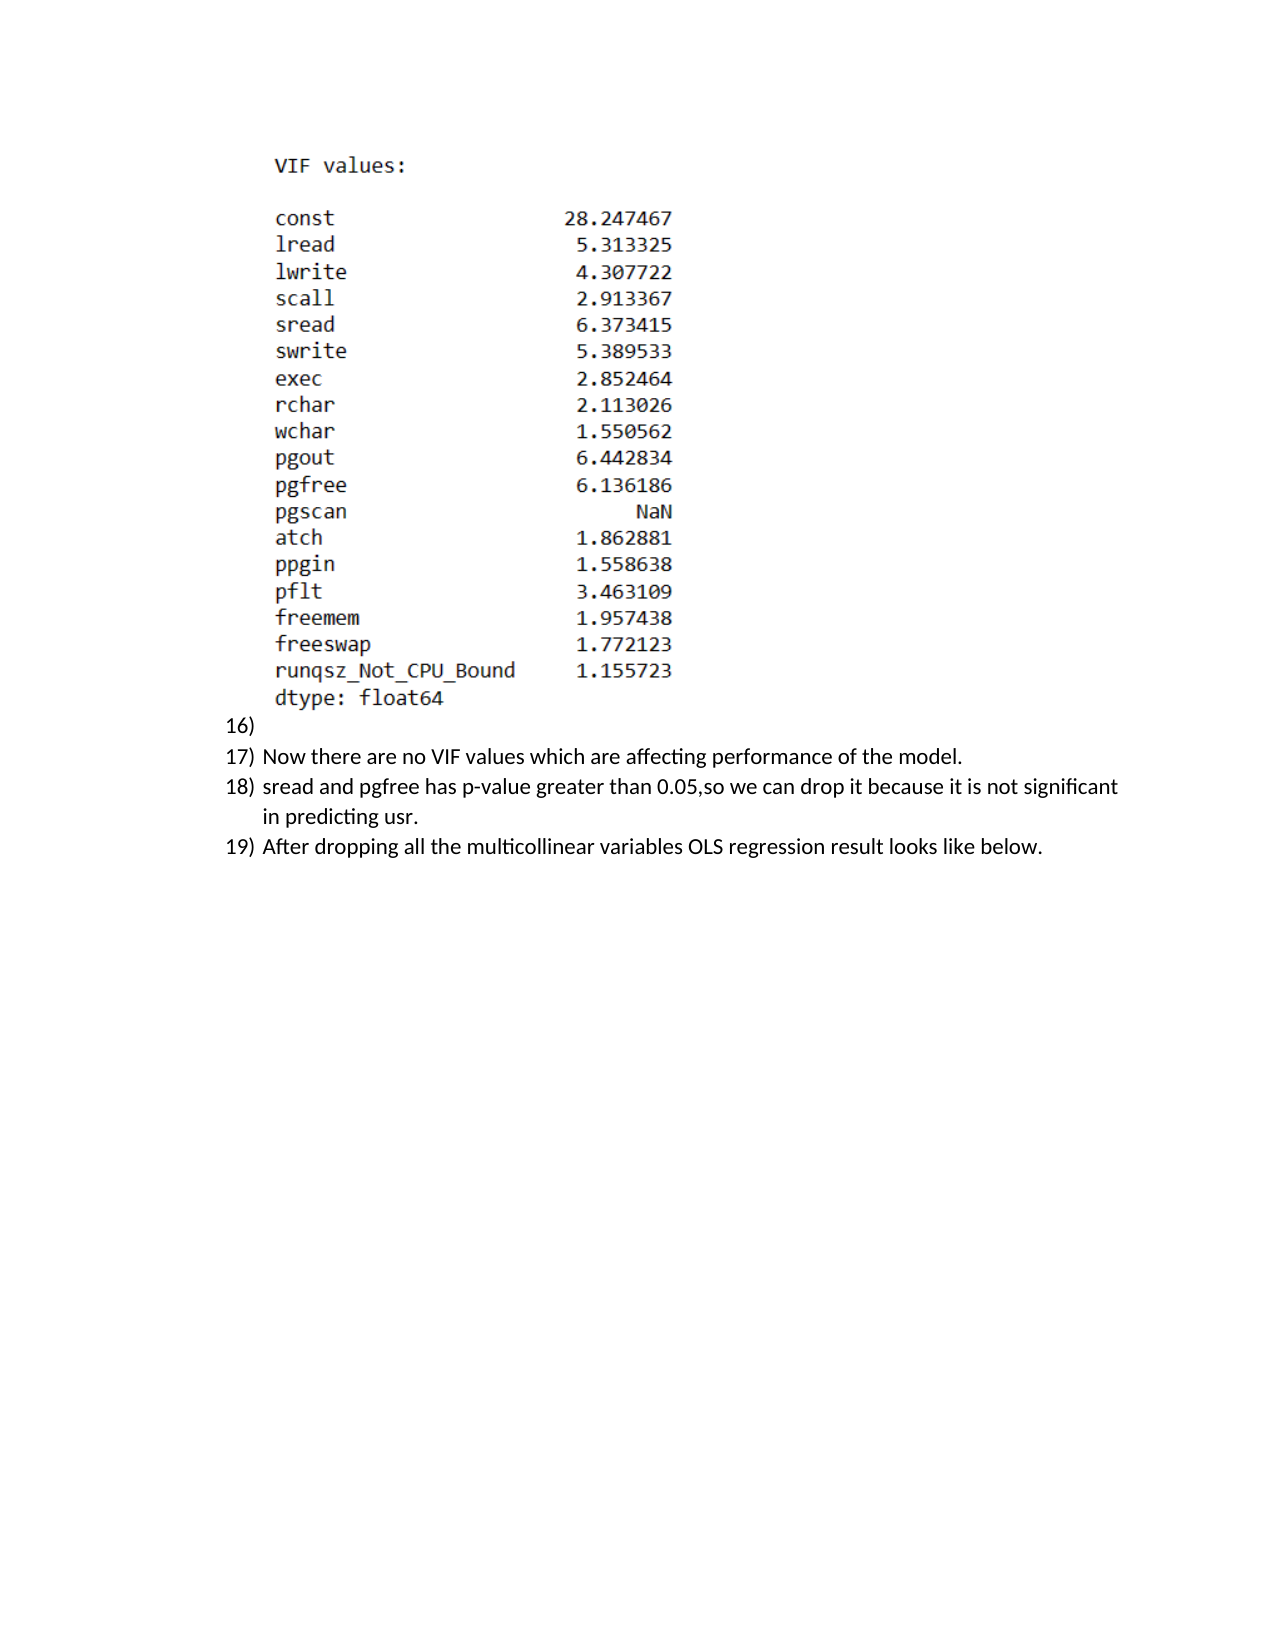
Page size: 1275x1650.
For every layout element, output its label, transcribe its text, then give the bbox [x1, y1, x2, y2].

list sread and pgfree has p-value greater than 0.05,so we can drop it because it is not significant in predicting usr. [225, 772, 1125, 830]
picture [262, 150, 684, 734]
list After dropping all the multicollinear variables OLS regression result looks like below. [225, 832, 1125, 860]
list Now there are no VIF values which are affecting performance of the model. [225, 742, 1125, 770]
